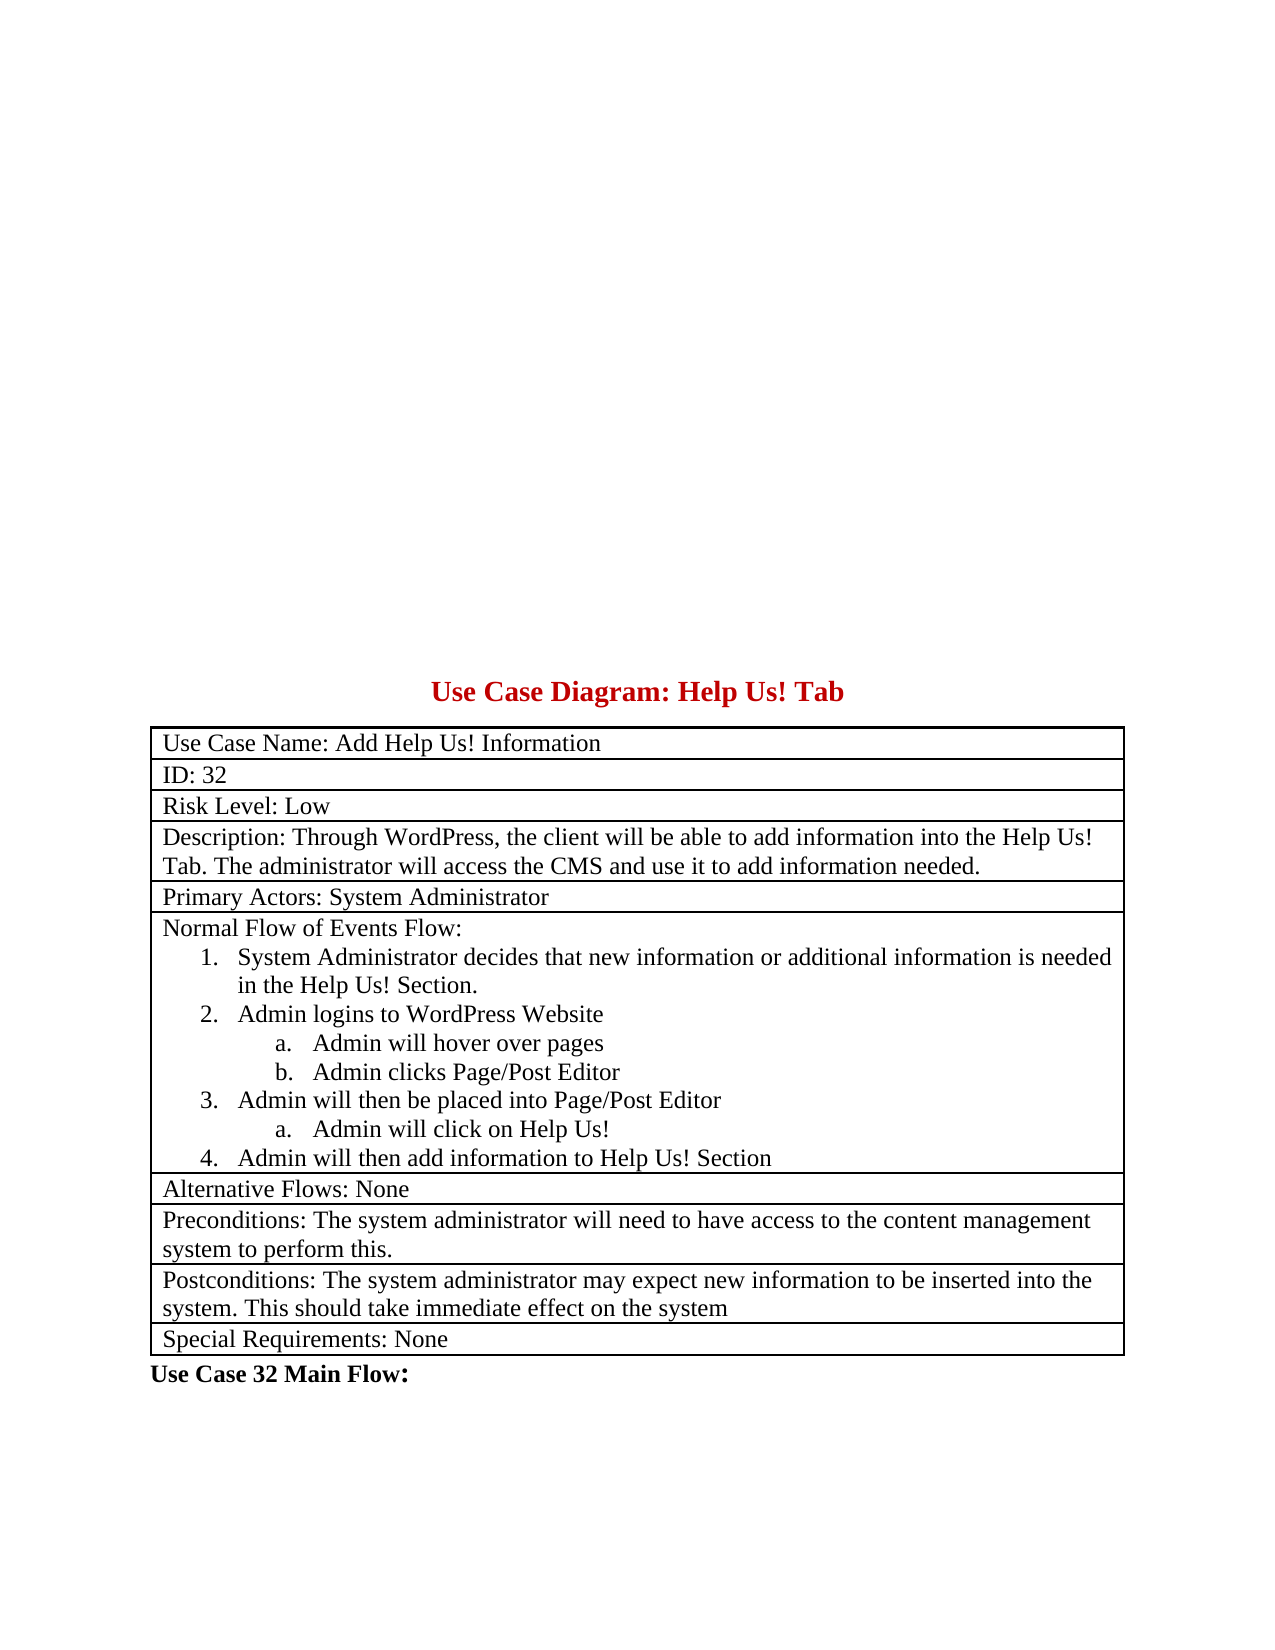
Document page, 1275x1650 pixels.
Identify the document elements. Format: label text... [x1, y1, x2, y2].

table_cell Primary Actors: System Administrator [152, 882, 1123, 911]
text Use Case Diagram: Help Us! Tab [150, 674, 1125, 707]
table_cell Risk Level: Low [152, 791, 1123, 820]
text Use Case 32 Main Flow: [150, 1356, 1125, 1389]
table_cell Alternative Flows: None [152, 1174, 1123, 1203]
table_cell ID: 32 [152, 760, 1123, 789]
table_cell Preconditions: The system administrator will need to have access to the content management system to perform this. [152, 1205, 1123, 1263]
table_cell Normal Flow of Events Flow: System Administrator decides that new information or additional information is needed in the Help Us! Section. Admin logins to WordPress Website Admin will hover over pages Admin clicks Page/Post Editor Admin will then be placed into Page/Post Editor Admin will click on Help Us! Admin will then add information to Help Us! Section [152, 913, 1123, 1172]
table_cell Description: Through WordPress, the client will be able to add information into the Help Us! Tab. The administrator will access the CMS and use it to add information needed. [152, 822, 1123, 880]
table_header Use Case Name: Add Help Us! Information [152, 729, 1123, 758]
table_cell Special Requirements: None [152, 1324, 1123, 1353]
table_cell Postconditions: The system administrator may expect new information to be inserted into the system. This should take immediate effect on the system [152, 1265, 1123, 1322]
